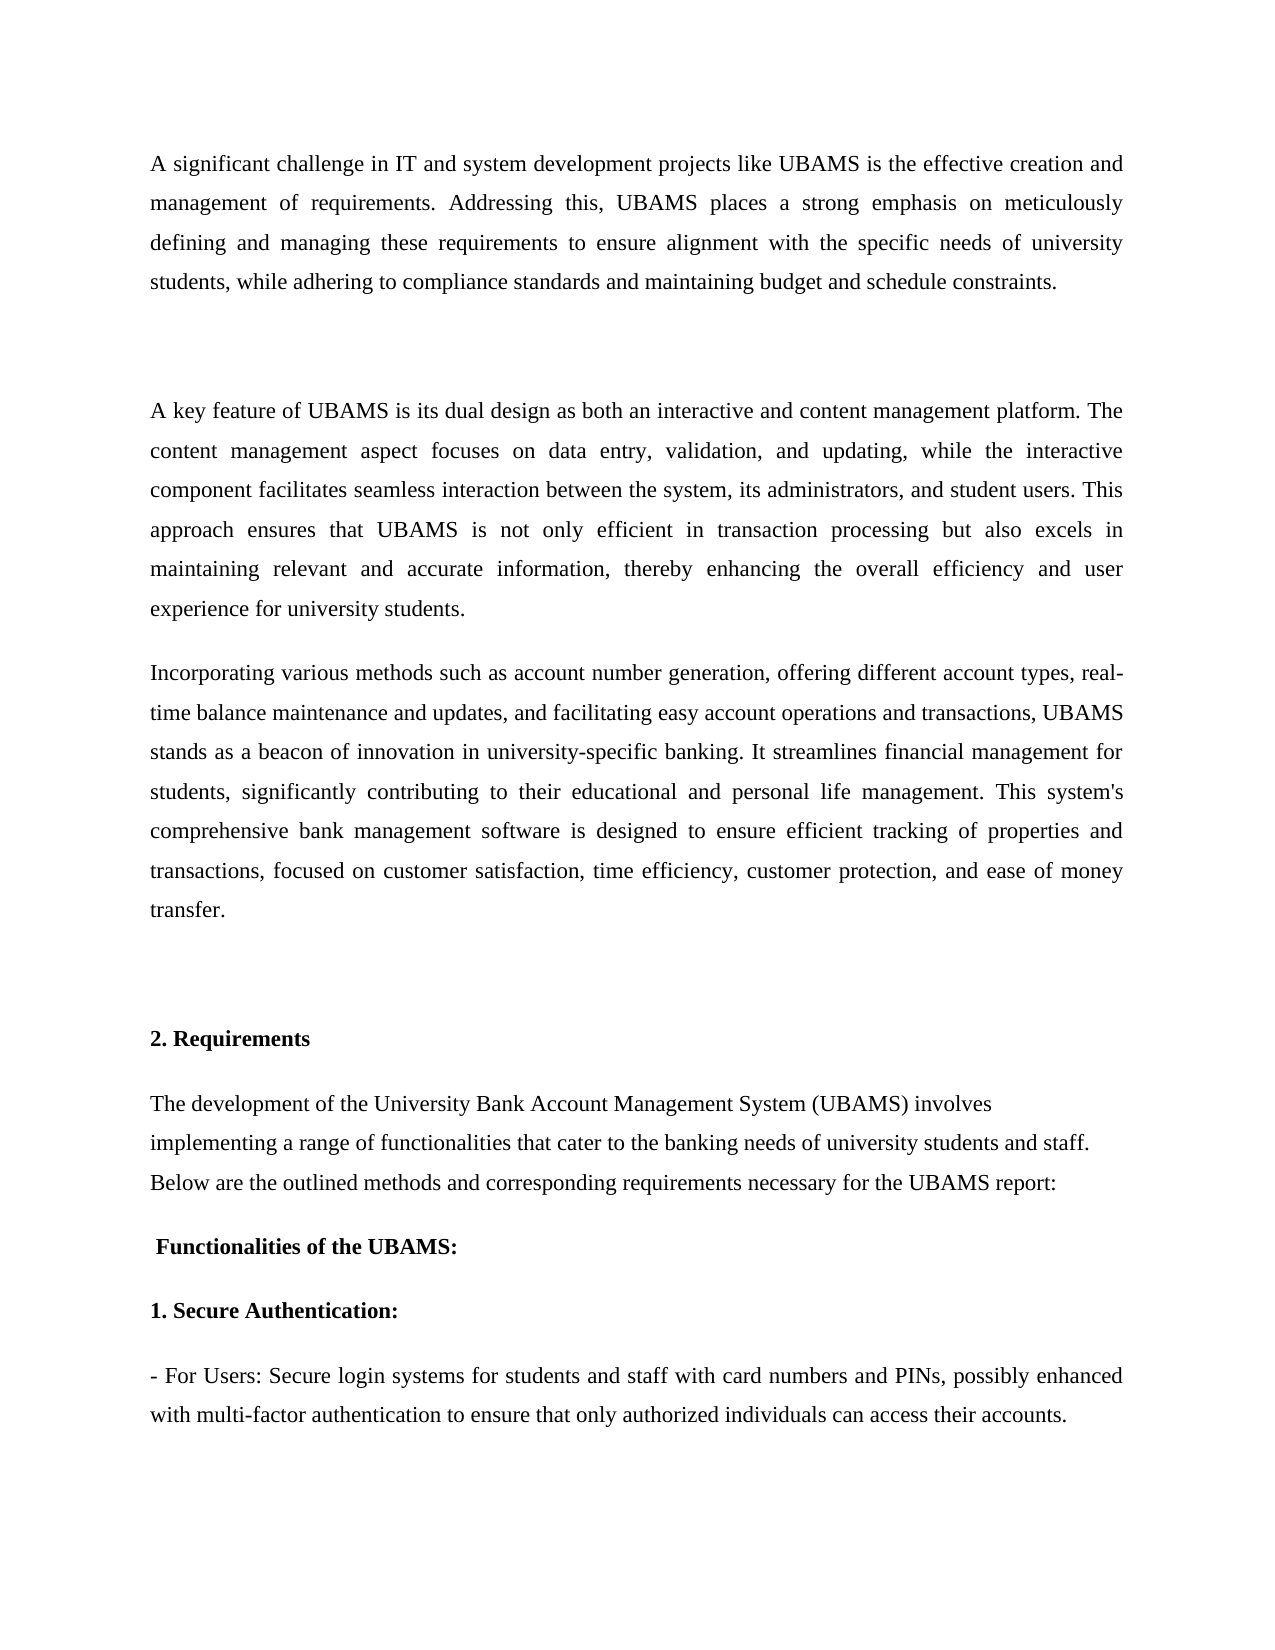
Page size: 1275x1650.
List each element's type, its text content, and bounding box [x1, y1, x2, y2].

text Functionalities of the UBAMS: [150, 1233, 1125, 1259]
text Incorporating various methods such as account number generation, offering different account types, real-time balance maintenance and updates, and facilitating easy account operations and transactions, UBAMS stands as a beacon of innovation in university-specific banking. It streamlines financial management for students, significantly contributing to their educational and personal life management. This system's comprehensive bank management software is designed to ensure efficient tracking of properties and transactions, focused on customer satisfaction, time efficiency, customer protection, and ease of money transfer. [150, 659, 1125, 922]
text The development of the University Bank Account Management System (UBAMS) involves implementing a range of functionalities that cater to the banking needs of university students and staff. Below are the outlined methods and corresponding requirements necessary for the UBAMS report: [150, 1089, 1125, 1195]
text 1. Secure Authentication: [150, 1297, 1125, 1324]
text - For Users: Secure login systems for students and staff with card numbers and PINs, possibly enhanced with multi-factor authentication to ensure that only authorized individuals can access their accounts. [150, 1362, 1125, 1428]
text 2. Requirements [150, 1025, 1125, 1051]
text A key feature of UBAMS is its dual design as both an interactive and content management platform. The content management aspect focuses on data entry, validation, and updating, while the interactive component facilitates seamless interaction between the system, its administrators, and student users. This approach ensures that UBAMS is not only efficient in transaction processing but also excels in maintaining relevant and accurate information, thereby enhancing the overall efficiency and user experience for university students. [150, 397, 1125, 621]
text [150, 150, 1125, 295]
